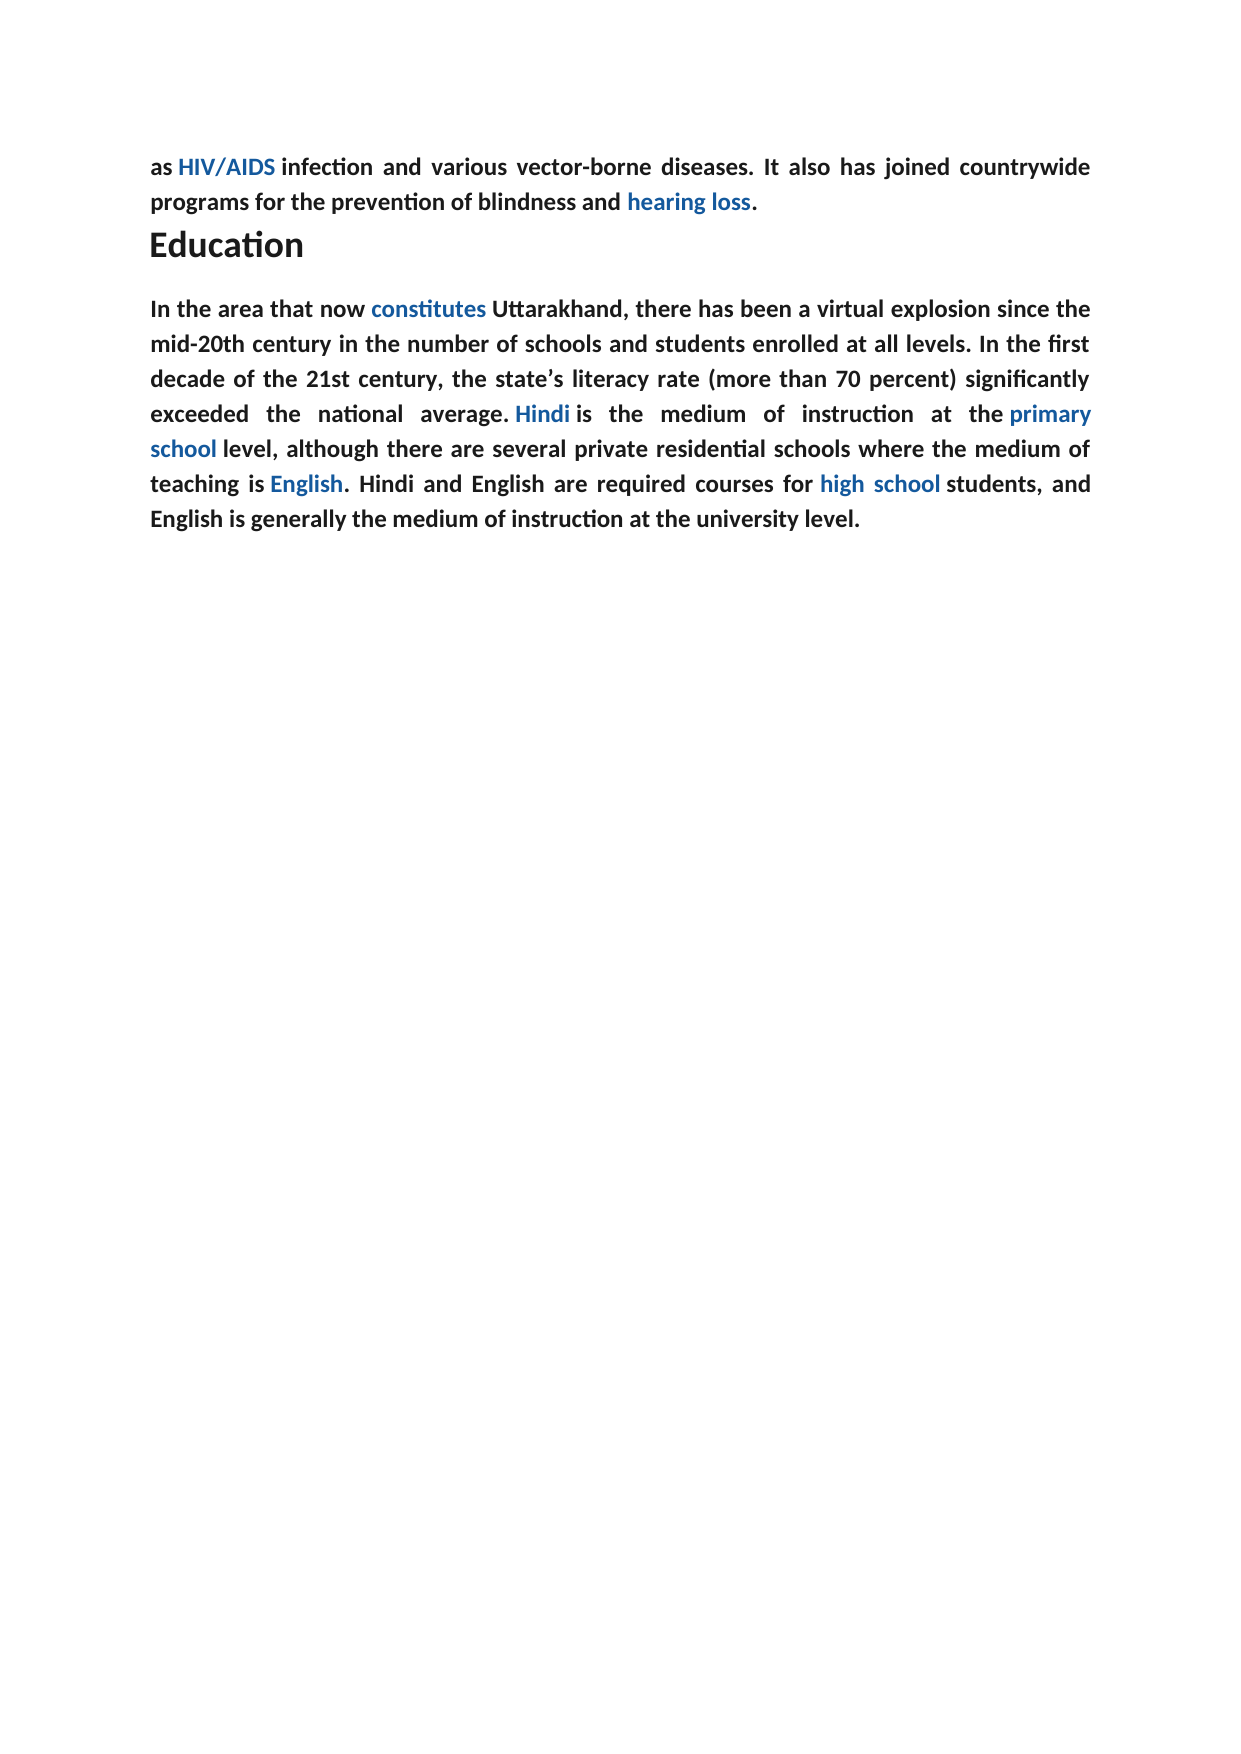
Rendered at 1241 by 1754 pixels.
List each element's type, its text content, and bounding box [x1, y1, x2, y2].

subtitle Education [149, 221, 1091, 267]
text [150, 151, 1091, 217]
text In the area that now constitutes Uttarakhand, there has been a virtual explosion since the mid-20th century in the number of schools and students enrolled at all levels. In the first decade of the 21st century, the state’s literacy rate (more than 70 percent) significantly exceeded the national average. Hindi is the medium of instruction at the primary school level, although there are several private residential schools where the medium of teaching is English. Hindi and English are required courses for high school students, and English is generally the medium of instruction at the university level. [150, 293, 1091, 533]
